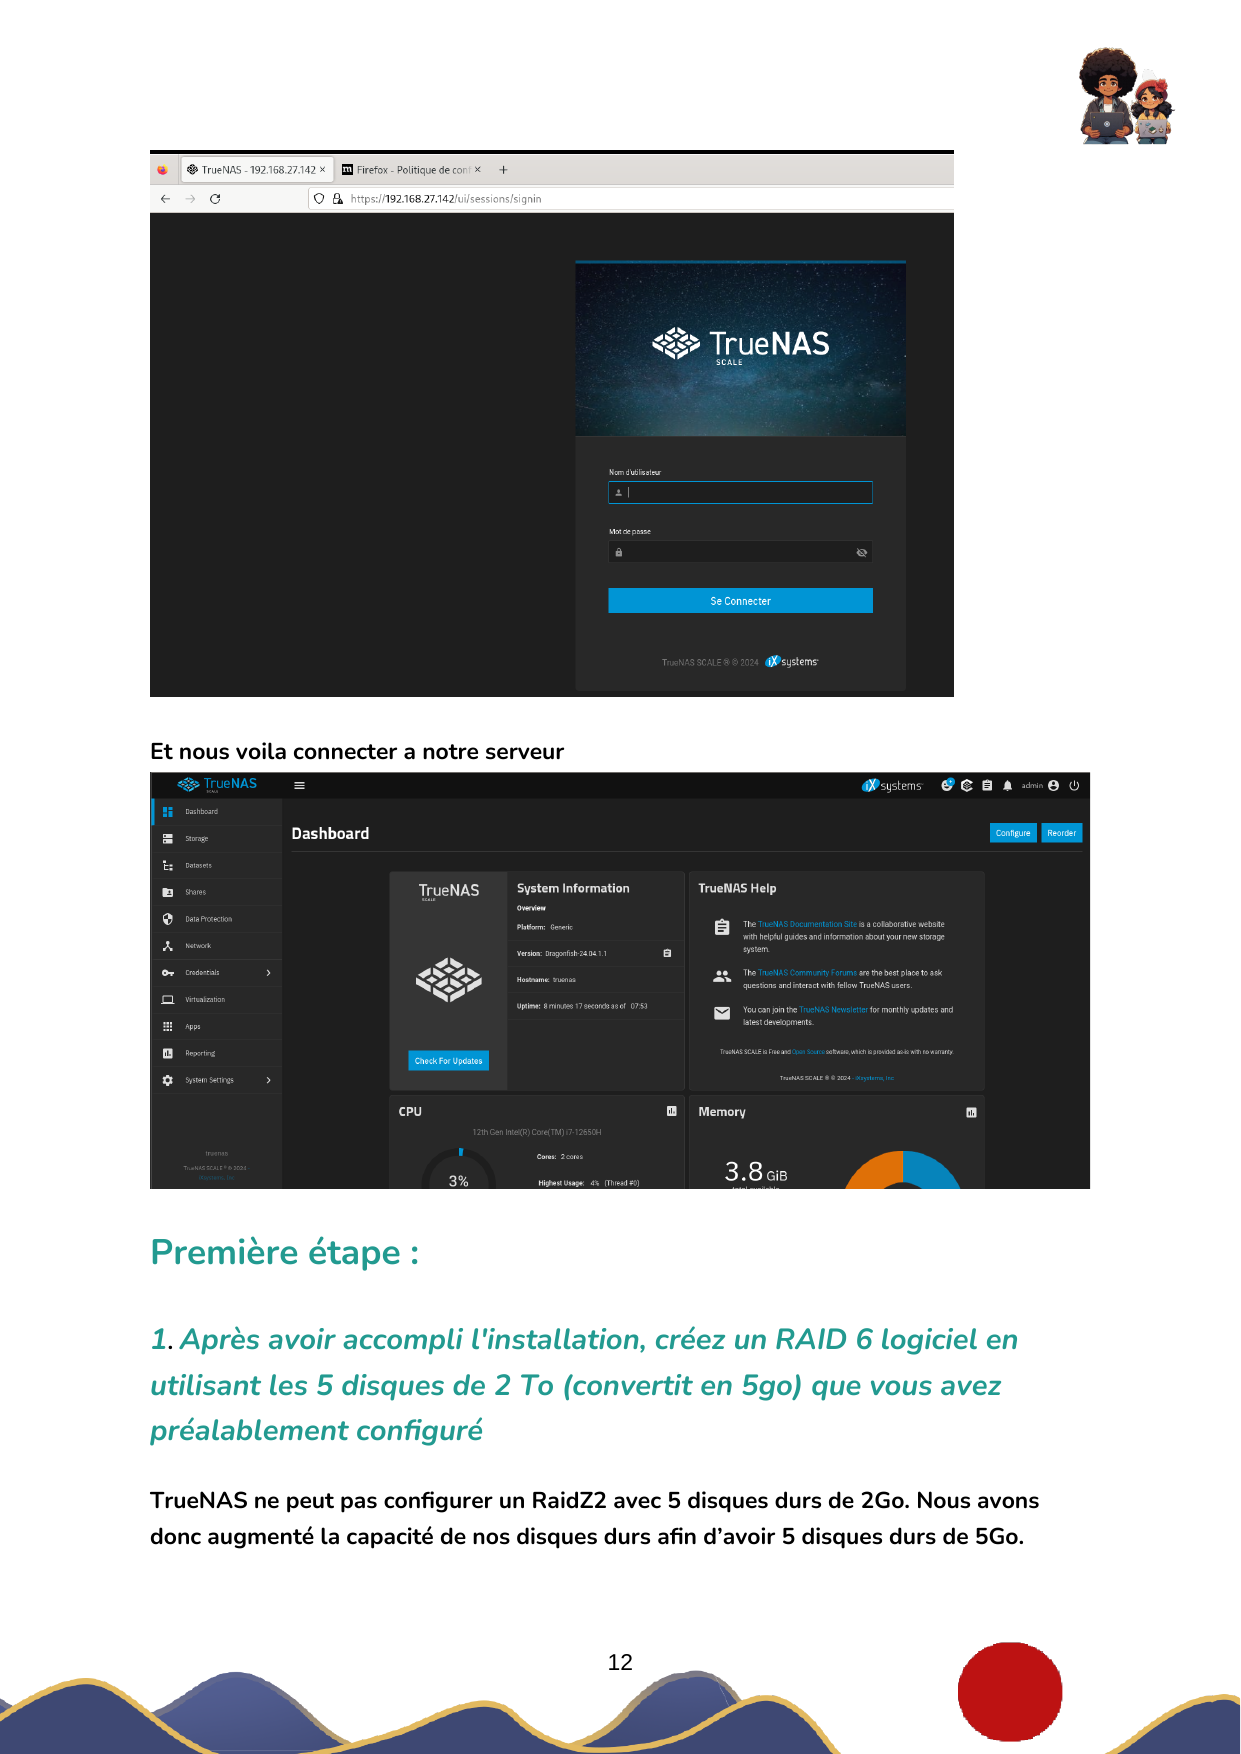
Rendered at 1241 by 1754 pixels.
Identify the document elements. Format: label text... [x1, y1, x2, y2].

picture [150, 150, 954, 697]
picture [150, 772, 1091, 1189]
picture [1071, 34, 1187, 150]
picture [0, 1622, 1241, 1754]
text Première étape : [150, 1228, 1090, 1277]
text 1. Après avoir accompli l'installation, créez un RAID 6 logiciel en utilisant les 5 disques de 2 To (convertit en 5go) que vous avez préalablement configuré [150, 1320, 1090, 1481]
text Et nous voila connecter a notre serveur [150, 736, 1090, 767]
